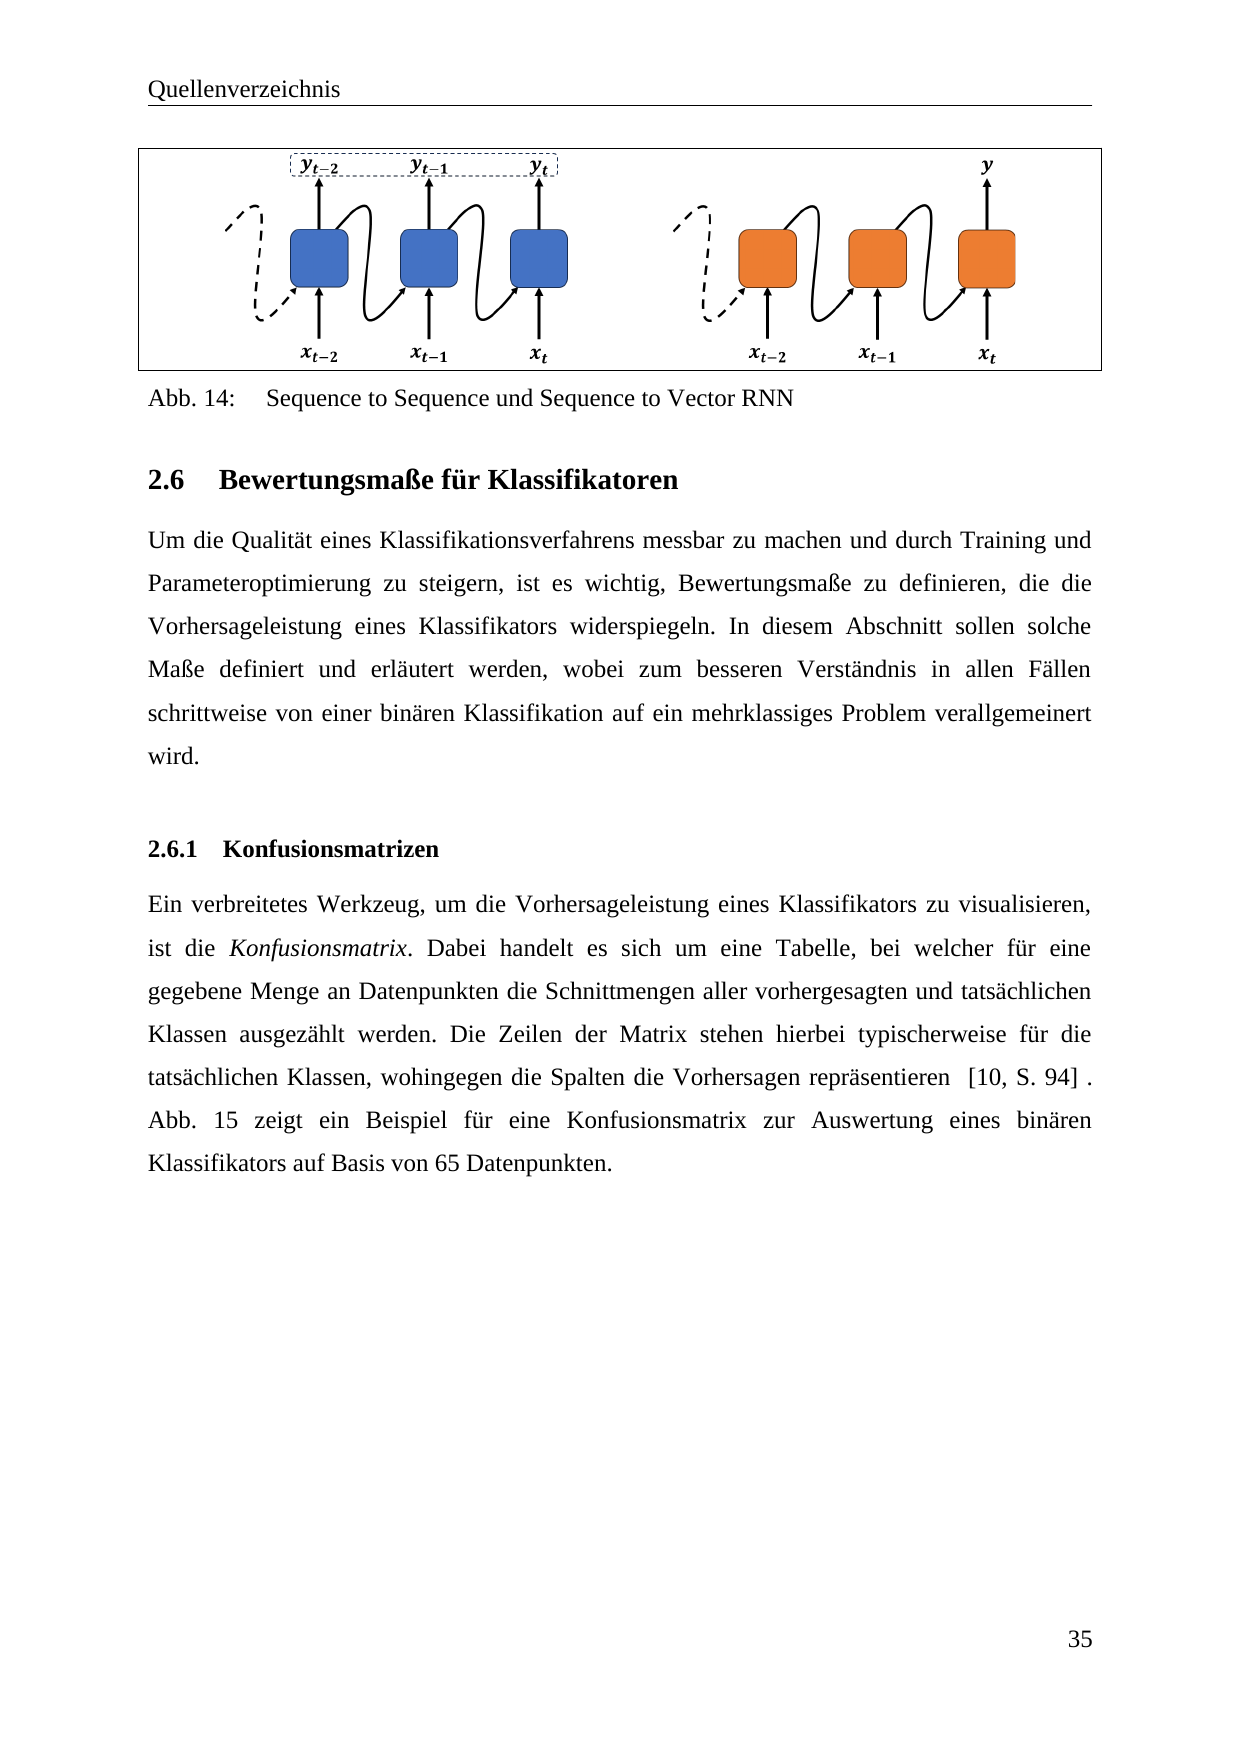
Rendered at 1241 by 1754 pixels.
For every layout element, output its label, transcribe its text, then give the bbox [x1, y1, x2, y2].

subtitle Bewertungsmaße für Klassifikatoren [148, 462, 1092, 496]
text Um die Qualität eines Klassifikationsverfahrens messbar zu machen und durch Training und Parameteroptimierung zu steigern, ist es wichtig, Bewertungsmaße zu definieren, die die Vorhersageleistung eines Klassifikators widerspiegeln. In diesem Abschnitt sollen solche Maße definiert und erläutert werden, wobei zum besseren Verständnis in allen Fällen schrittweise von einer binären Klassifikation auf ein mehrklassiges Problem verallgemeinert wird. [148, 525, 1092, 769]
subtitle Konfusionsmatrizen [148, 834, 1092, 863]
picture [225, 150, 1016, 368]
text Ein verbreitetes Werkzeug, um die Vorhersageleistung eines Klassifikators zu visualisieren, ist die Konfusionsmatrix. Dabei handelt es sich um eine Tabelle, bei welcher für eine gegebene Menge an Datenpunkten die Schnittmengen aller vorhergesagten und tatsächlichen Klassen ausgezählt werden. Die Zeilen der Matrix stehen hierbei typischerweise für die tatsächlichen Klassen, wohingegen die Spalten die Vorhersagen repräsentieren . Abb. 15 zeigt ein Beispiel für eine Konfusionsmatrix zur Auswertung eines binären Klassifikators auf Basis von 65 Datenpunkten. [148, 889, 1092, 1177]
